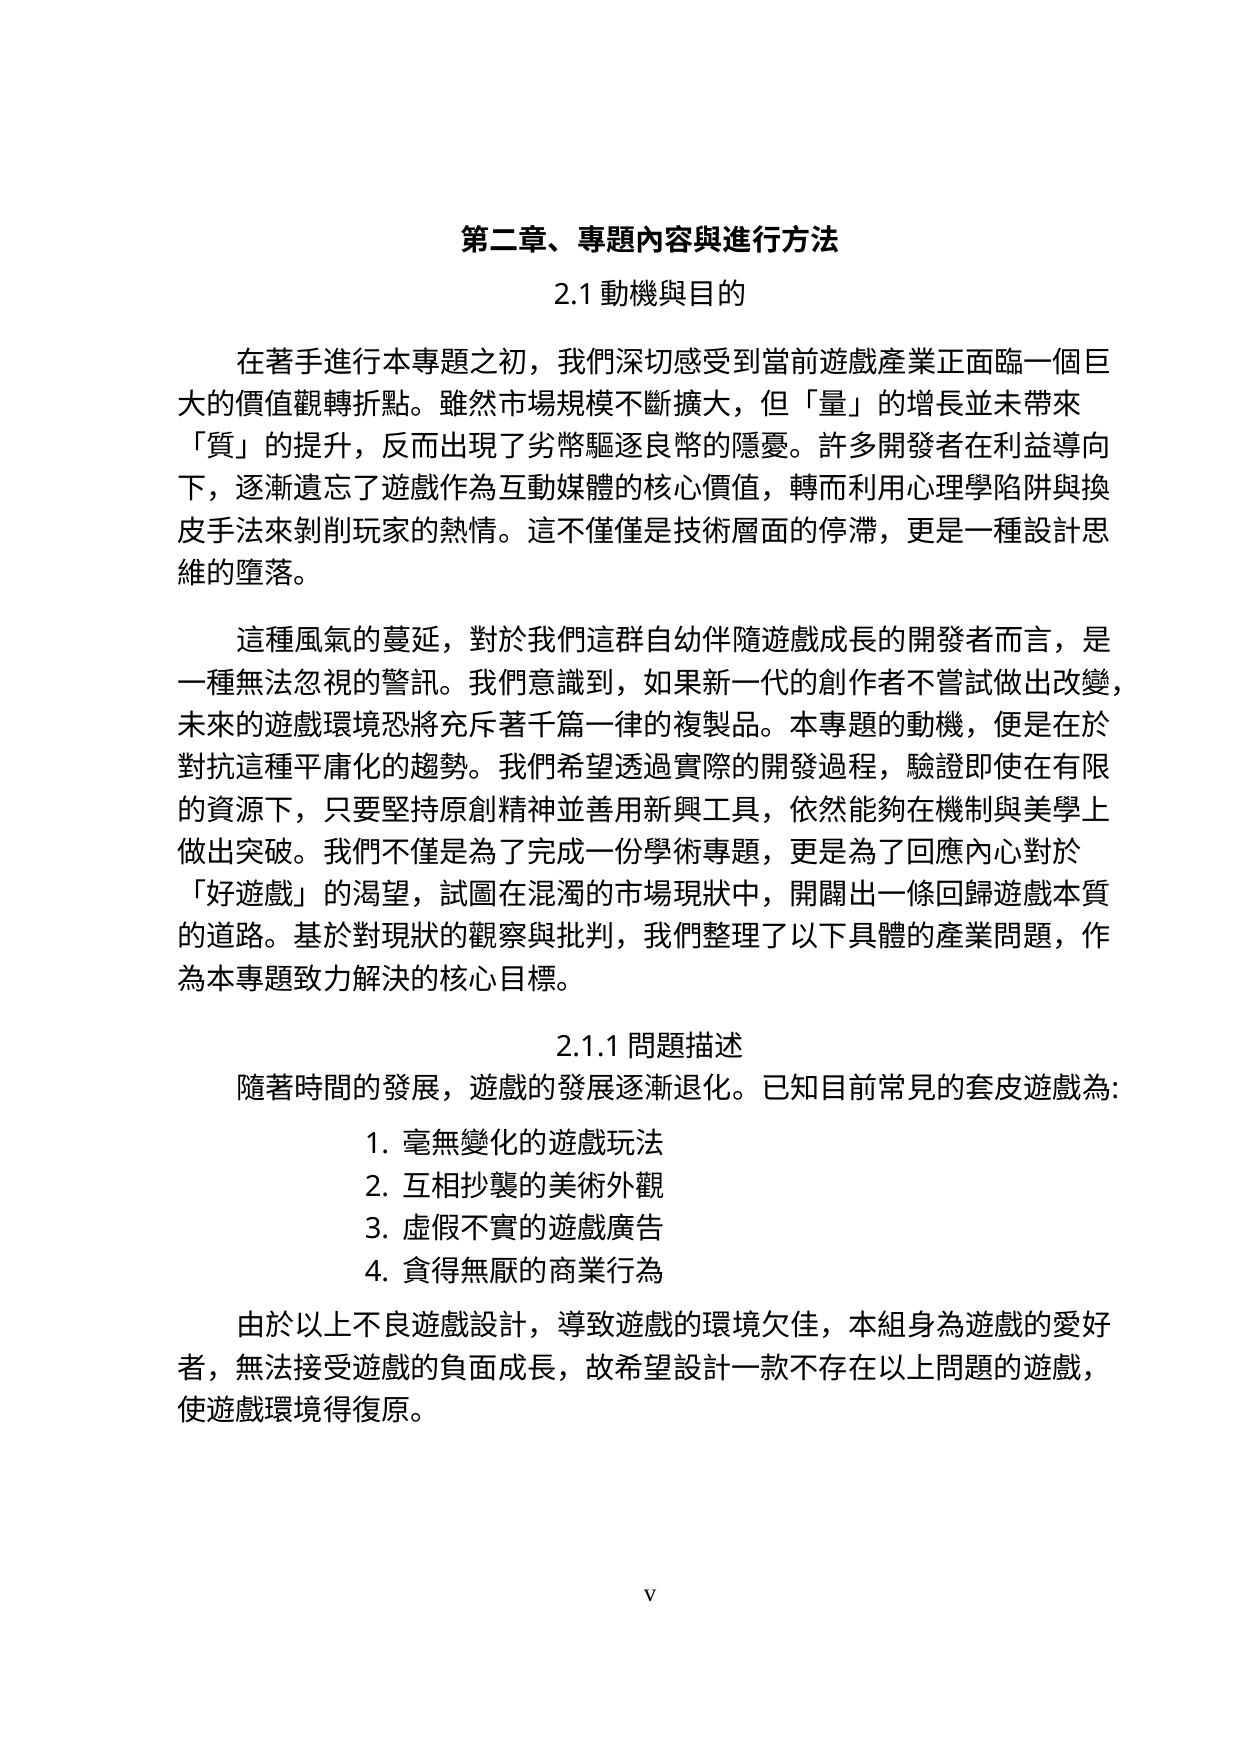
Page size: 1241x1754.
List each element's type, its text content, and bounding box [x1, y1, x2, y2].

list 互相抄襲的美術外觀 [364, 1162, 1122, 1205]
list 毫無變化的遊戲玩法 [364, 1120, 1122, 1162]
list 貪得無厭的商業行為 [364, 1247, 1122, 1289]
text 隨著時間的發展，遊戲的發展逐漸退化。已知目前常見的套皮遊戲為: [177, 1065, 1122, 1107]
text 第二章、專題內容與進行方法 [177, 216, 1122, 258]
list 虛假不實的遊戲廣告 [364, 1205, 1122, 1247]
text 2.1.1問題描述 [177, 1023, 1122, 1065]
text 在著手進行本專題之初，我們深切感受到當前遊戲產業正面臨一個巨大的價值觀轉折點。雖然市場規模不斷擴大，但「量」的增長並未帶來「質」的提升，反而出現了劣幣驅逐良幣的隱憂。許多開發者在利益導向下，逐漸遺忘了遊戲作為互動媒體的核心價值，轉而利用心理學陷阱與換皮手法來剝削玩家的熱情。這不僅僅是技術層面的停滯，更是一種設計思維的墮落。 [177, 338, 1122, 592]
text 由於以上不良遊戲設計，導致遊戲的環境欠佳，本組身為遊戲的愛好者，無法接受遊戲的負面成長，故希望設計一款不存在以上問題的遊戲，使遊戲環境得復原。 [177, 1302, 1122, 1429]
text 這種風氣的蔓延，對於我們這群自幼伴隨遊戲成長的開發者而言，是一種無法忽視的警訊。我們意識到，如果新一代的創作者不嘗試做出改變，未來的遊戲環境恐將充斥著千篇一律的複製品。本專題的動機，便是在於對抗這種平庸化的趨勢。我們希望透過實際的開發過程，驗證即使在有限的資源下，只要堅持原創精神並善用新興工具，依然能夠在機制與美學上做出突破。我們不僅是為了完成一份學術專題，更是為了回應內心對於「好遊戲」的渴望，試圖在混濁的市場現狀中，開闢出一條回歸遊戲本質的道路。基於對現狀的觀察與批判，我們整理了以下具體的產業問題，作為本專題致力解決的核心目標。 [177, 617, 1122, 998]
text 2.1動機與目的 [177, 271, 1122, 313]
